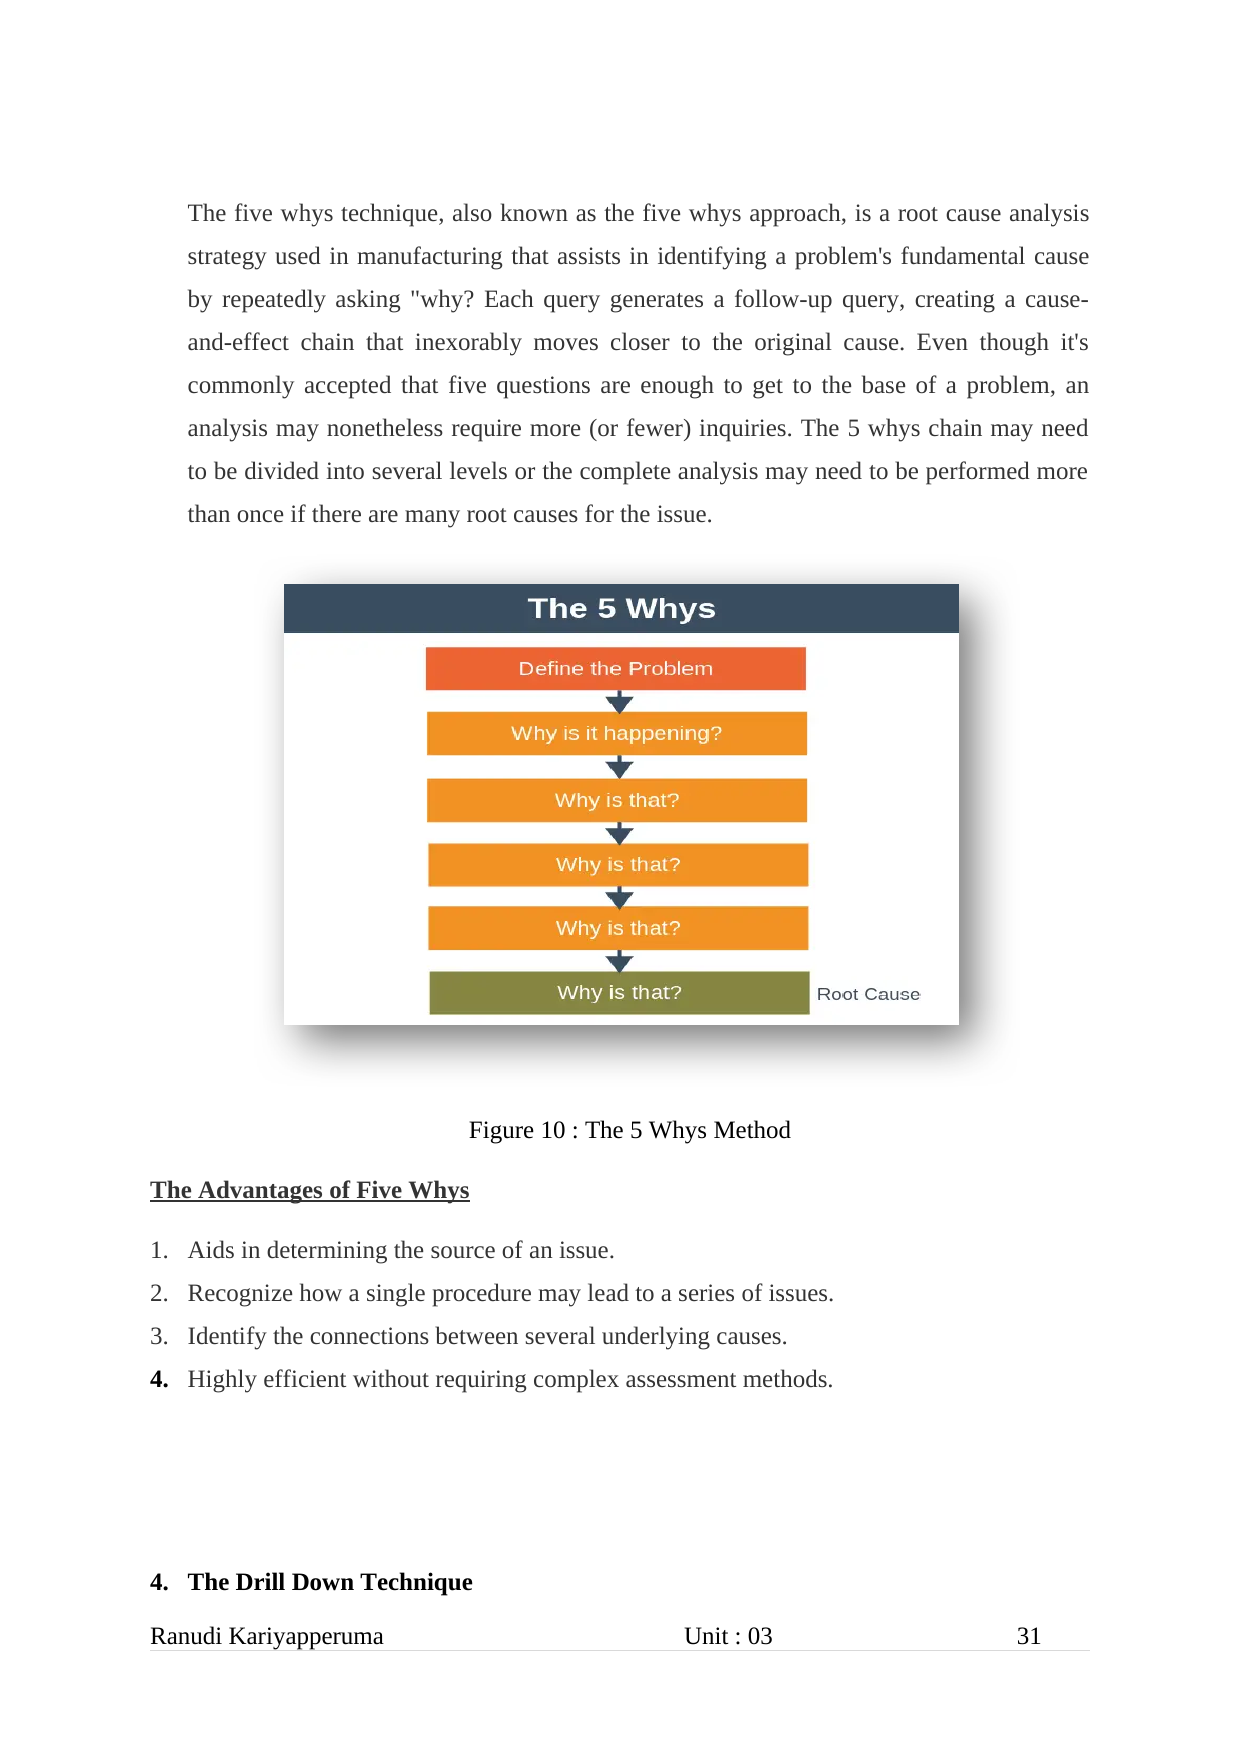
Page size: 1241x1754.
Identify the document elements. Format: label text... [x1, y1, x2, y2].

list Highly efficient without requiring complex assessment methods. [150, 1364, 1090, 1393]
list Recognize how a single procedure may lead to a series of issues. [150, 1278, 1090, 1307]
list Identify the connections between several underlying causes. [150, 1321, 1090, 1350]
text The five whys technique, also known as the five whys approach, is a root cause analysis strategy used in manufacturing that assists in identifying a problem's fundamental cause by repeatedly asking "why? Each query generates a follow-up query, creating a cause-and-effect chain that inexorably moves closer to the original cause. Even though it's commonly accepted that five questions are enough to get to the base of a problem, an analysis may nonetheless require more (or fewer) inquiries. The 5 whys chain may need to be divided into several levels or the complete analysis may need to be performed more than once if there are many root causes for the issue. [187, 198, 1090, 528]
text Figure 10 : The 5 Whys Method [150, 1116, 1090, 1144]
list The Drill Down Technique [150, 1567, 1090, 1596]
list Aids in determining the source of an issue. [150, 1235, 1090, 1264]
text The Advantages of Five Whys [150, 1175, 1090, 1204]
picture [284, 584, 959, 1025]
